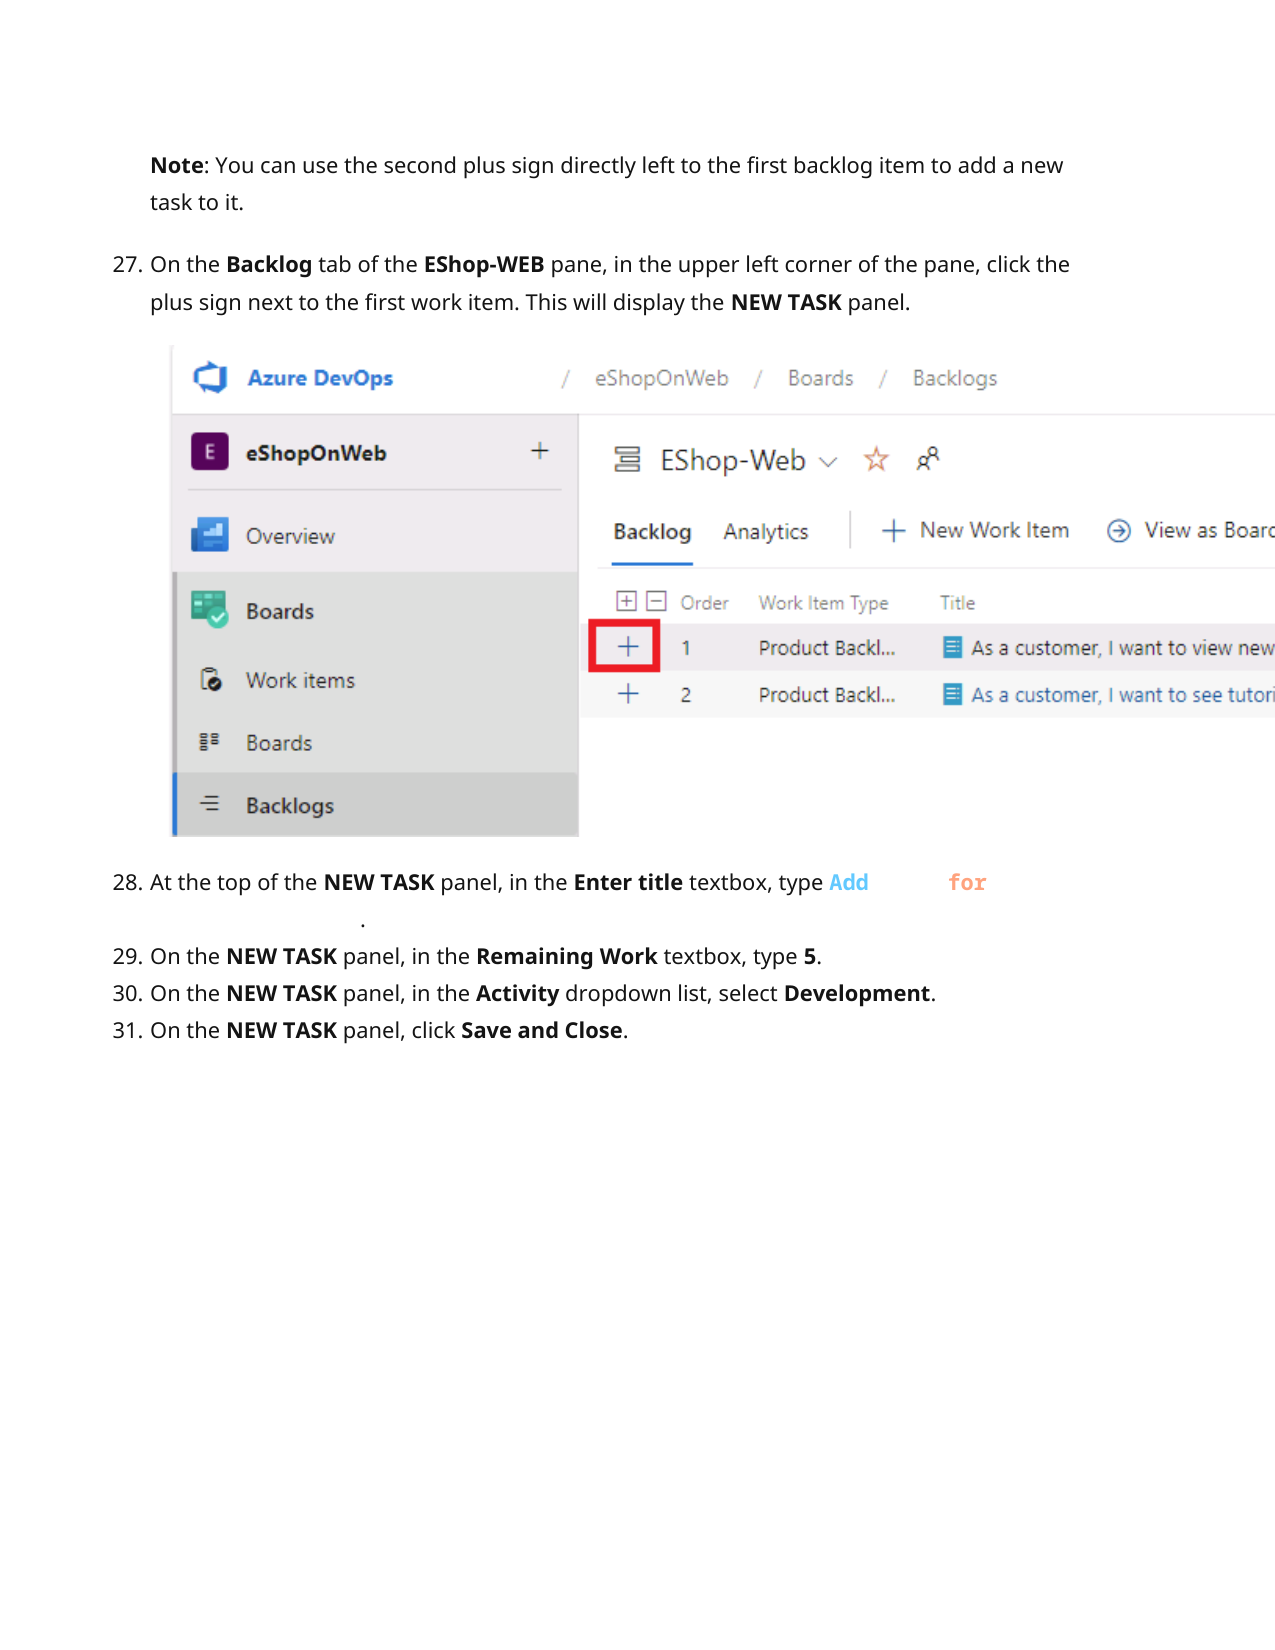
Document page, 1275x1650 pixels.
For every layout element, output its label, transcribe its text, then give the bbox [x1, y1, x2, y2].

list On the NEW TASK panel, click Save and Close. [112, 1015, 1100, 1045]
list On the Backlog tab of the EShop-WEB pane, in the upper left corner of the pane, click the plus sign next to the first work item. This will display the NEW TASK panel. [112, 249, 1100, 316]
list At the top of the NEW TASK panel, in the Enter title textbox, type Add page for most recent tutorials. [112, 867, 1100, 933]
text Note: You can use the second plus sign directly left to the first backlog item to add a new task to it. [150, 150, 1100, 217]
list On the NEW TASK panel, in the Activity dropdown list, select Development. [112, 978, 1100, 1008]
list On the NEW TASK panel, in the Remaining Work textbox, type 5. [112, 941, 1100, 971]
